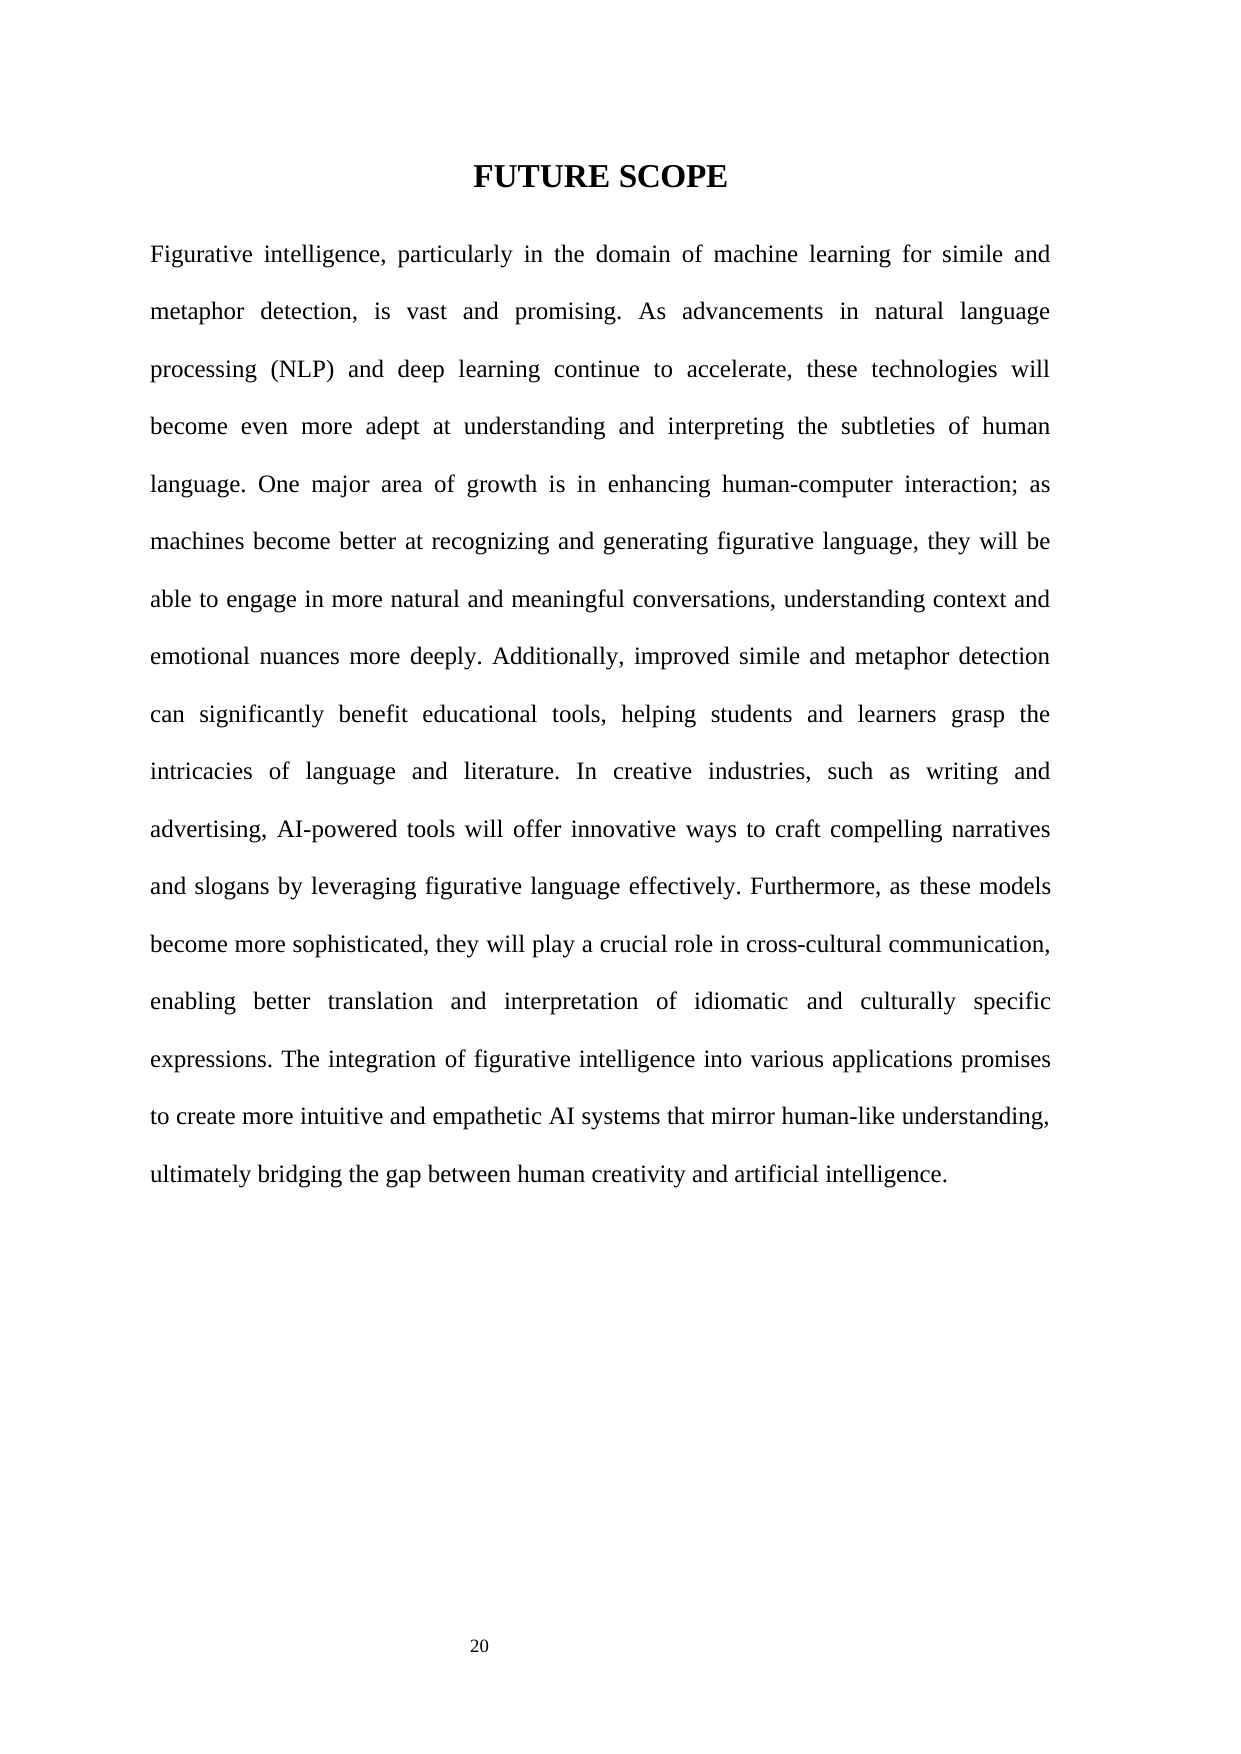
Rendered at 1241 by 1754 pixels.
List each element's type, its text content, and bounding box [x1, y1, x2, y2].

subtitle Figurative intelligence, particularly in the domain of machine learning for simile and metaphor detection, is vast and promising. As advancements in natural language processing (NLP) and deep learning continue to accelerate, these technologies will become even more adept at understanding and interpreting the subtleties of human language. One major area of growth is in enhancing human-computer interaction; as machines become better at recognizing and generating figurative language, they will be able to engage in more natural and meaningful conversations, understanding context and emotional nuances more deeply. Additionally, improved simile and metaphor detection can significantly benefit educational tools, helping students and learners grasp the intricacies of language and literature. In creative industries, such as writing and advertising, AI-powered tools will offer innovative ways to craft compelling narratives and slogans by leveraging figurative language effectively. Furthermore, as these models become more sophisticated, they will play a crucial role in cross-cultural communication, enabling better translation and interpretation of idiomatic and culturally specific expressions. The integration of figurative intelligence into various applications promises to create more intuitive and empathetic AI systems that mirror human-like understanding, ultimately bridging the gap between human creativity and artificial intelligence. [150, 239, 1051, 1187]
subtitle FUTURE SCOPE [150, 156, 1051, 194]
